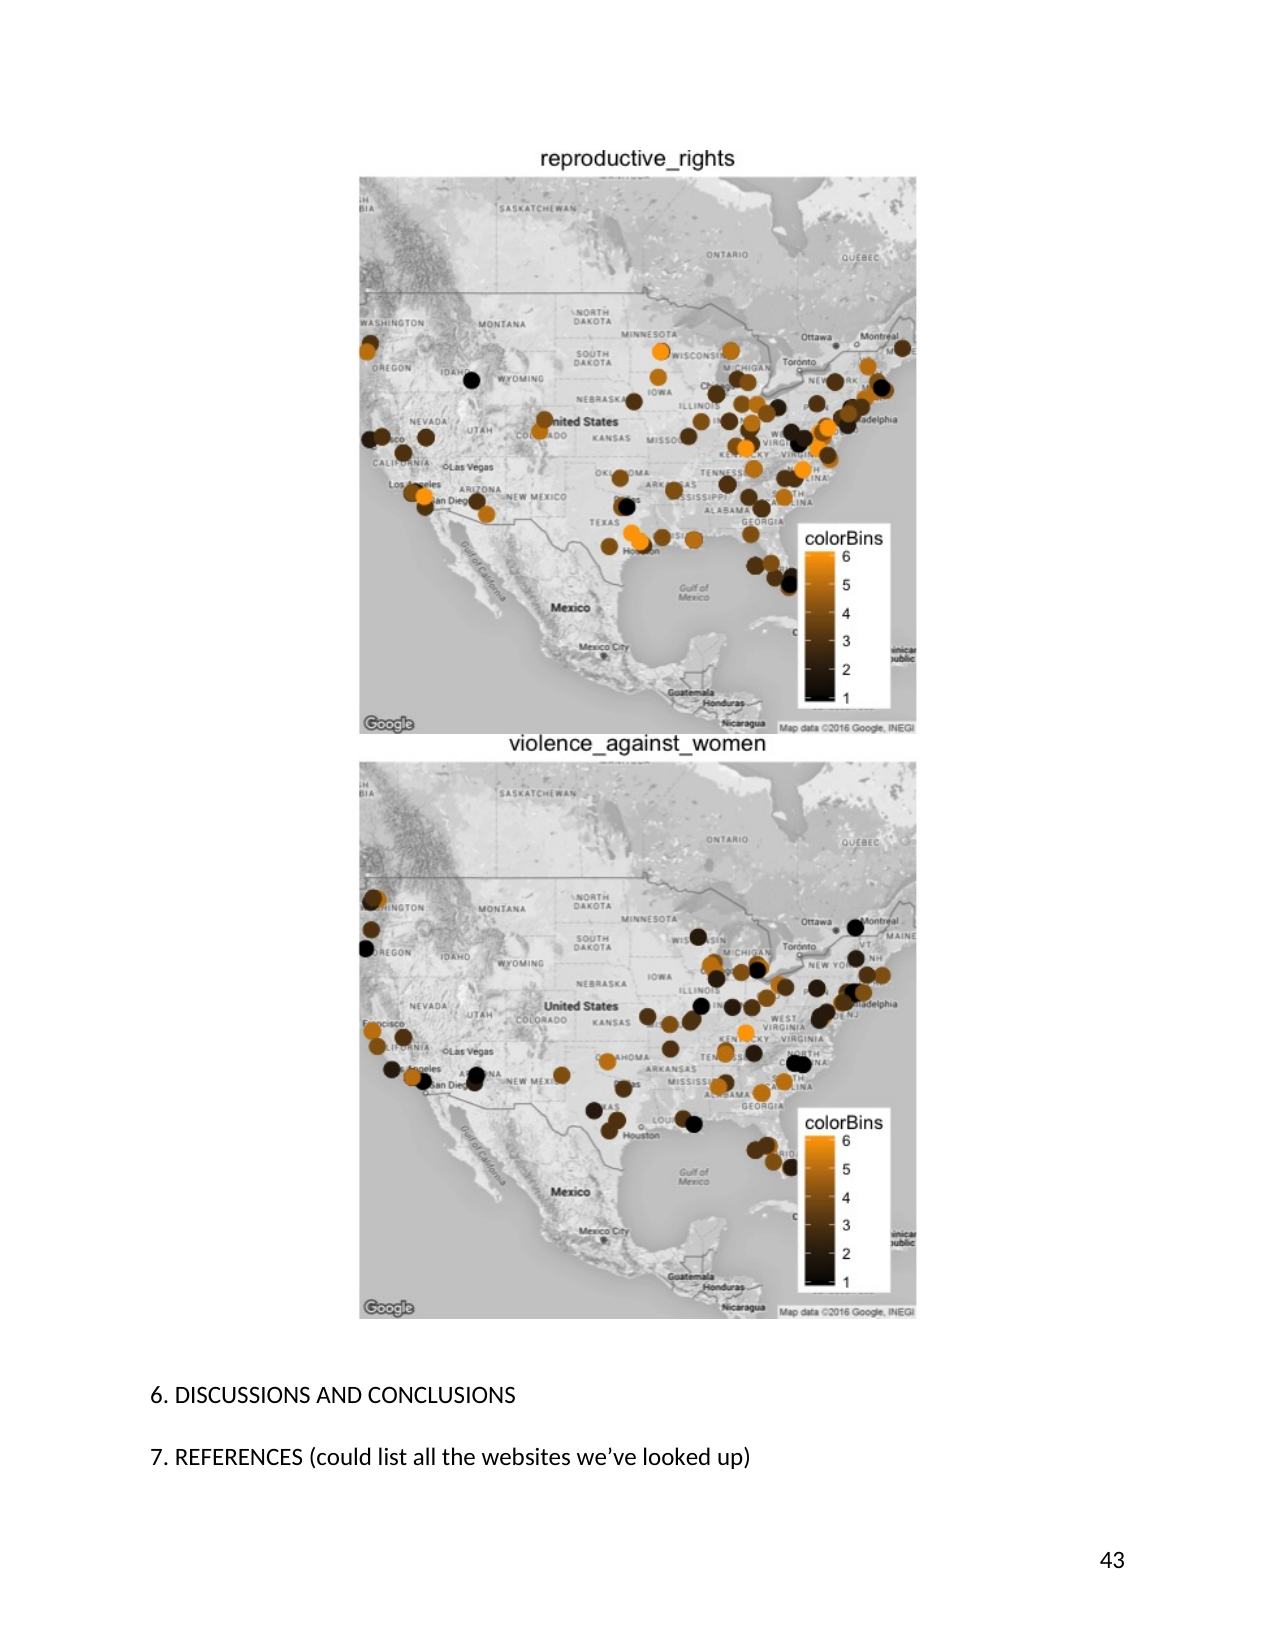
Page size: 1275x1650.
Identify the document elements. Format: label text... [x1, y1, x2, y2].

text 6. DISCUSSIONS AND CONCLUSIONS [150, 1379, 1125, 1410]
text 7. REFERENCES (could list all the websites we’ve looked up) [150, 1441, 1125, 1471]
picture [150, 150, 1125, 1319]
